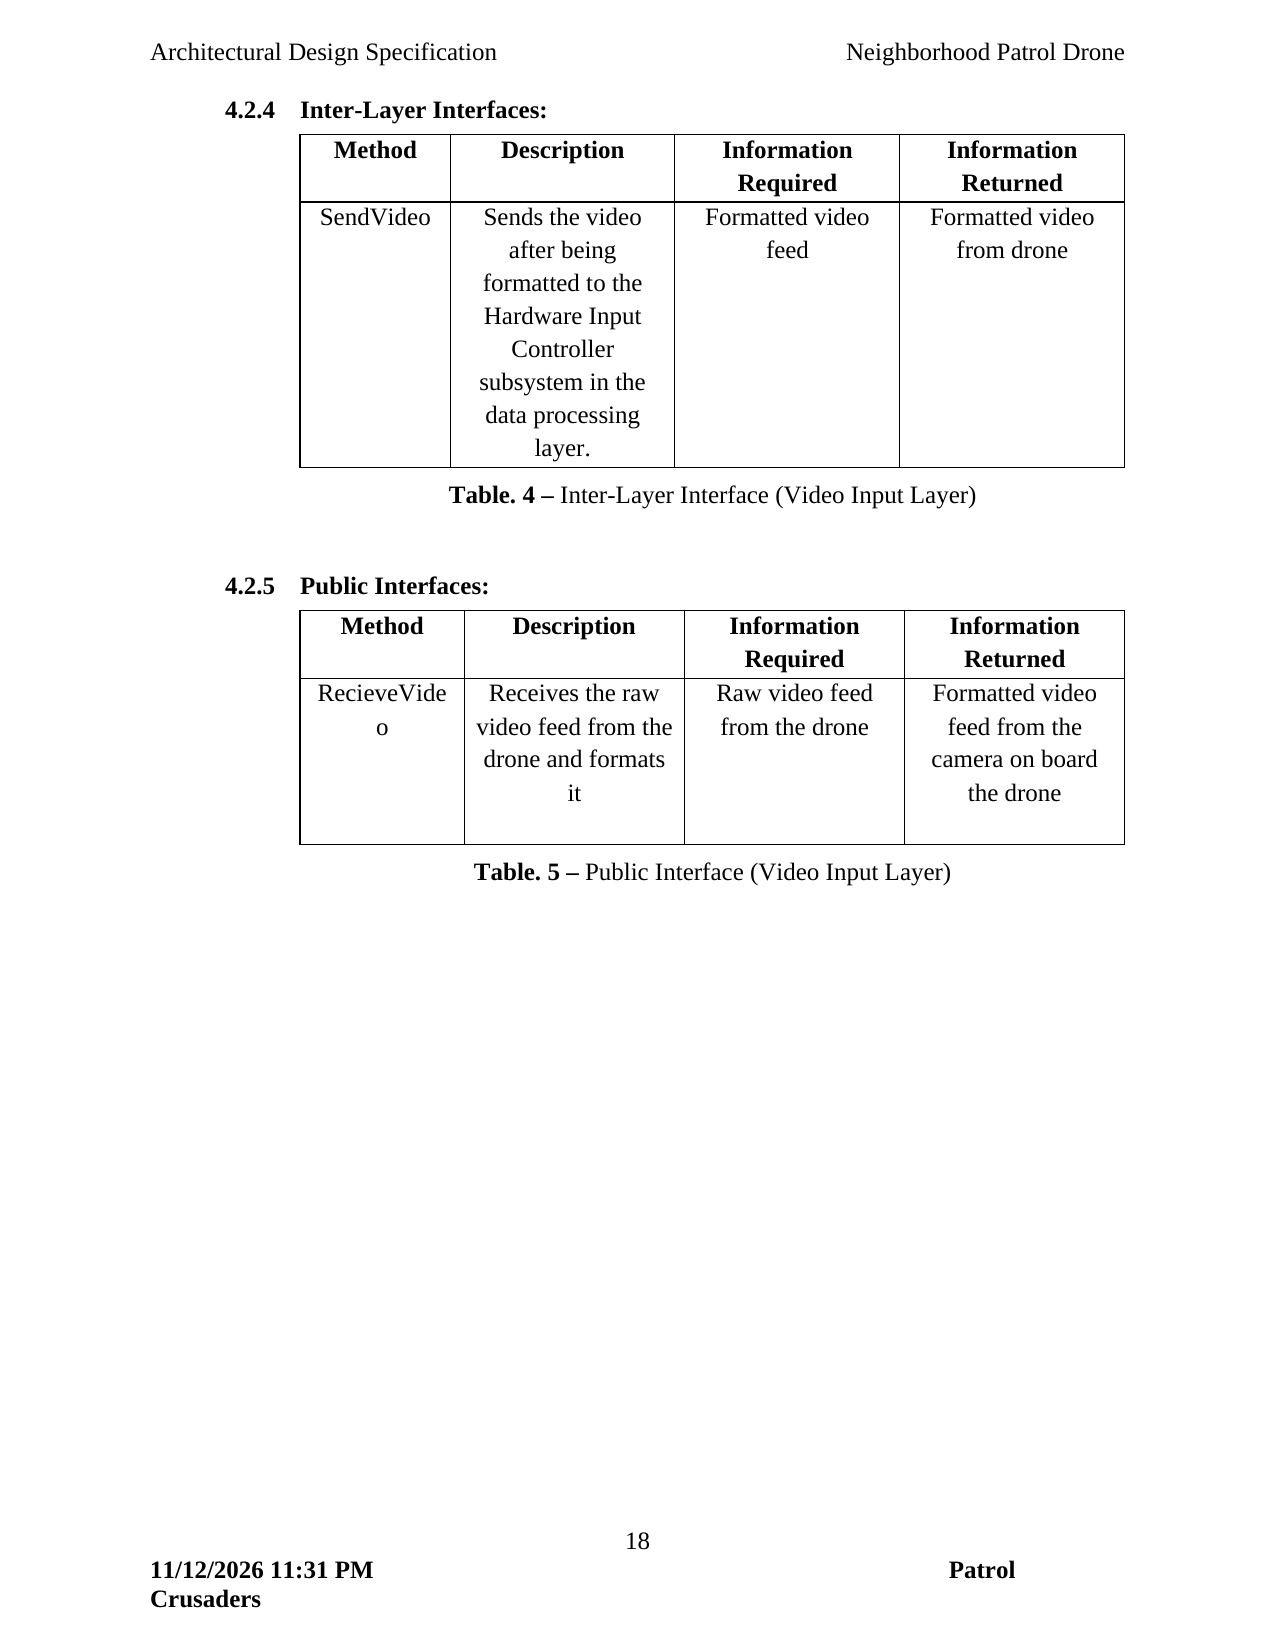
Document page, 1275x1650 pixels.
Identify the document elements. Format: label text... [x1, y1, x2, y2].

table_cell Raw video feed from the drone [685, 679, 904, 844]
table_cell Receives the raw video feed from the drone and formats it [465, 679, 684, 844]
table_header Description [451, 135, 674, 201]
table_header Method [301, 611, 464, 677]
table_header Information Returned [900, 135, 1124, 201]
text Table. 4 – Inter-Layer Interface (Video Input Layer) [300, 480, 1125, 509]
table_header Information Required [675, 135, 899, 201]
table_header Method [301, 135, 450, 201]
table_cell Formatted video from drone [900, 203, 1124, 467]
table_header Information Returned [905, 611, 1124, 677]
table_cell Formatted video feed from the camera on board the drone [905, 679, 1124, 844]
table_cell Formatted video feed [675, 203, 899, 467]
text Table. 5 – Public Interface (Video Input Layer) [300, 857, 1125, 886]
table_cell SendVideo [301, 203, 450, 467]
subtitle Public Interfaces: [225, 571, 1125, 600]
table_header Description [465, 611, 684, 677]
subtitle Inter-Layer Interfaces: [225, 95, 1125, 124]
table_cell Sends the video after being formatted to the Hardware Input Controller subsystem in the data processing layer. [451, 203, 674, 467]
table_cell RecieveVideo [301, 679, 464, 844]
table_header Information Required [685, 611, 904, 677]
